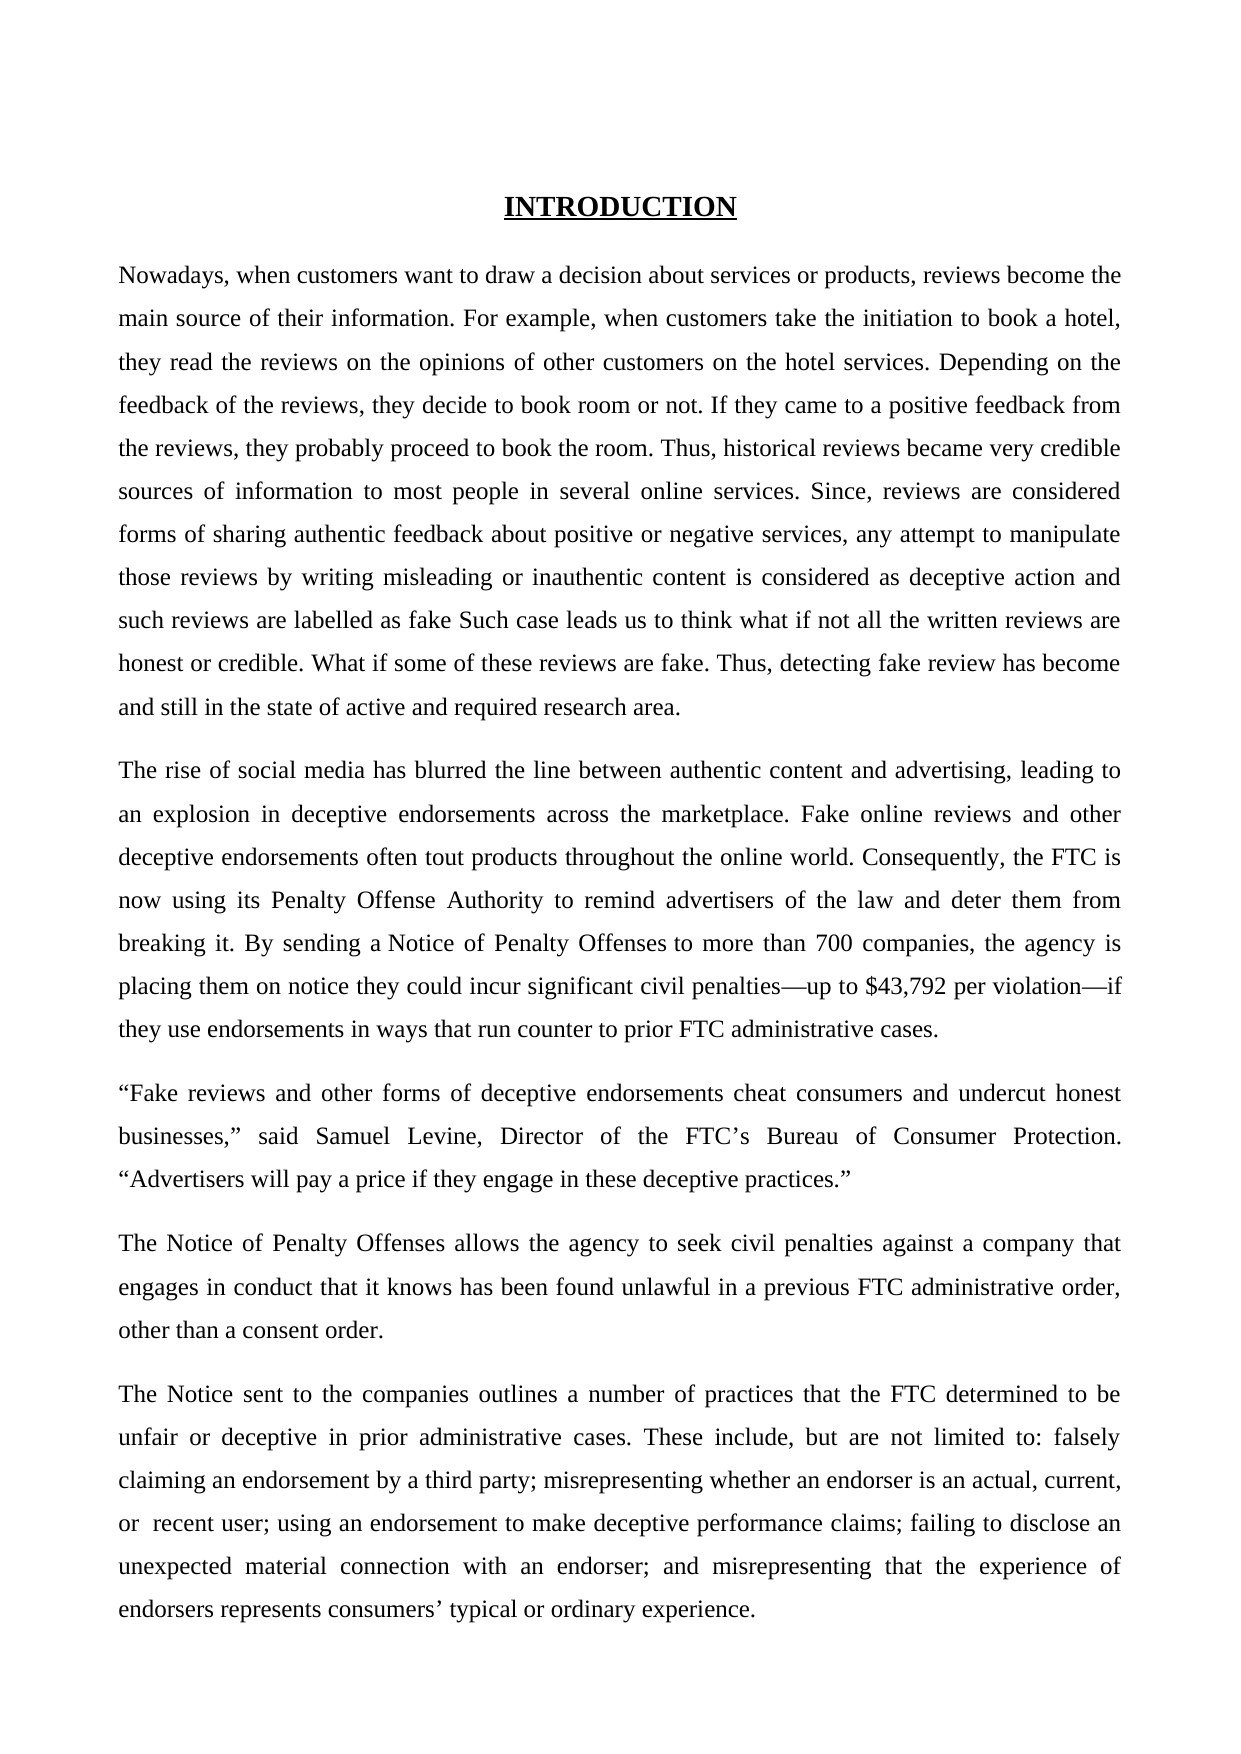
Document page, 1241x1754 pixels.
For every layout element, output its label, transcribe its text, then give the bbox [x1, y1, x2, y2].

text The Notice sent to the companies outlines a number of practices that the FTC determined to be unfair or deceptive in prior administrative cases. These include, but are not limited to: falsely claiming an endorsement by a third party; misrepresenting whether an endorser is an actual, current, or recent user; using an endorsement to make deceptive performance claims; failing to disclose an unexpected material connection with an endorser; and misrepresenting that the experience of endorsers represents consumers’ typical or ordinary experience. [118, 1379, 1122, 1623]
text “Fake reviews and other forms of deceptive endorsements cheat consumers and undercut honest businesses,” said Samuel Levine, Director of the FTC’s Bureau of Consumer Protection. “Advertisers will pay a price if they engage in these deceptive practices.” [118, 1078, 1122, 1193]
text The rise of social media has blurred the line between authentic content and advertising, leading to an explosion in deceptive endorsements across the marketplace. Fake online reviews and other deceptive endorsements often tout products throughout the online world. Consequently, the FTC is now using its Penalty Offense Authority to remind advertisers of the law and deter them from breaking it. By sending a Notice of Penalty Offenses to more than 700 companies, the agency is placing them on notice they could incur significant civil penalties—up to $43,792 per violation—if they use endorsements in ways that run counter to prior FTC administrative cases. [118, 756, 1122, 1043]
text Nowadays, when customers want to draw a decision about services or products, reviews become the main source of their information. For example, when customers take the initiation to book a hotel, they read the reviews on the opinions of other customers on the hotel services. Depending on the feedback of the reviews, they decide to book room or not. If they came to a positive feedback from the reviews, they probably proceed to book the room. Thus, historical reviews became very credible sources of information to most people in several online services. Since, reviews are considered forms of sharing authentic feedback about positive or negative services, any attempt to manipulate those reviews by writing misleading or inauthentic content is considered as deceptive action and such reviews are labelled as fake Such case leads us to think what if not all the written reviews are honest or credible. What if some of these reviews are fake. Thus, detecting fake review has become and still in the state of active and required research area. [118, 260, 1122, 720]
text The Notice of Penalty Offenses allows the agency to seek civil penalties against a company that engages in conduct that it knows has been found unlawful in a previous FTC administrative order, other than a consent order. [118, 1228, 1122, 1343]
text INTRODUCTION [118, 189, 1122, 223]
